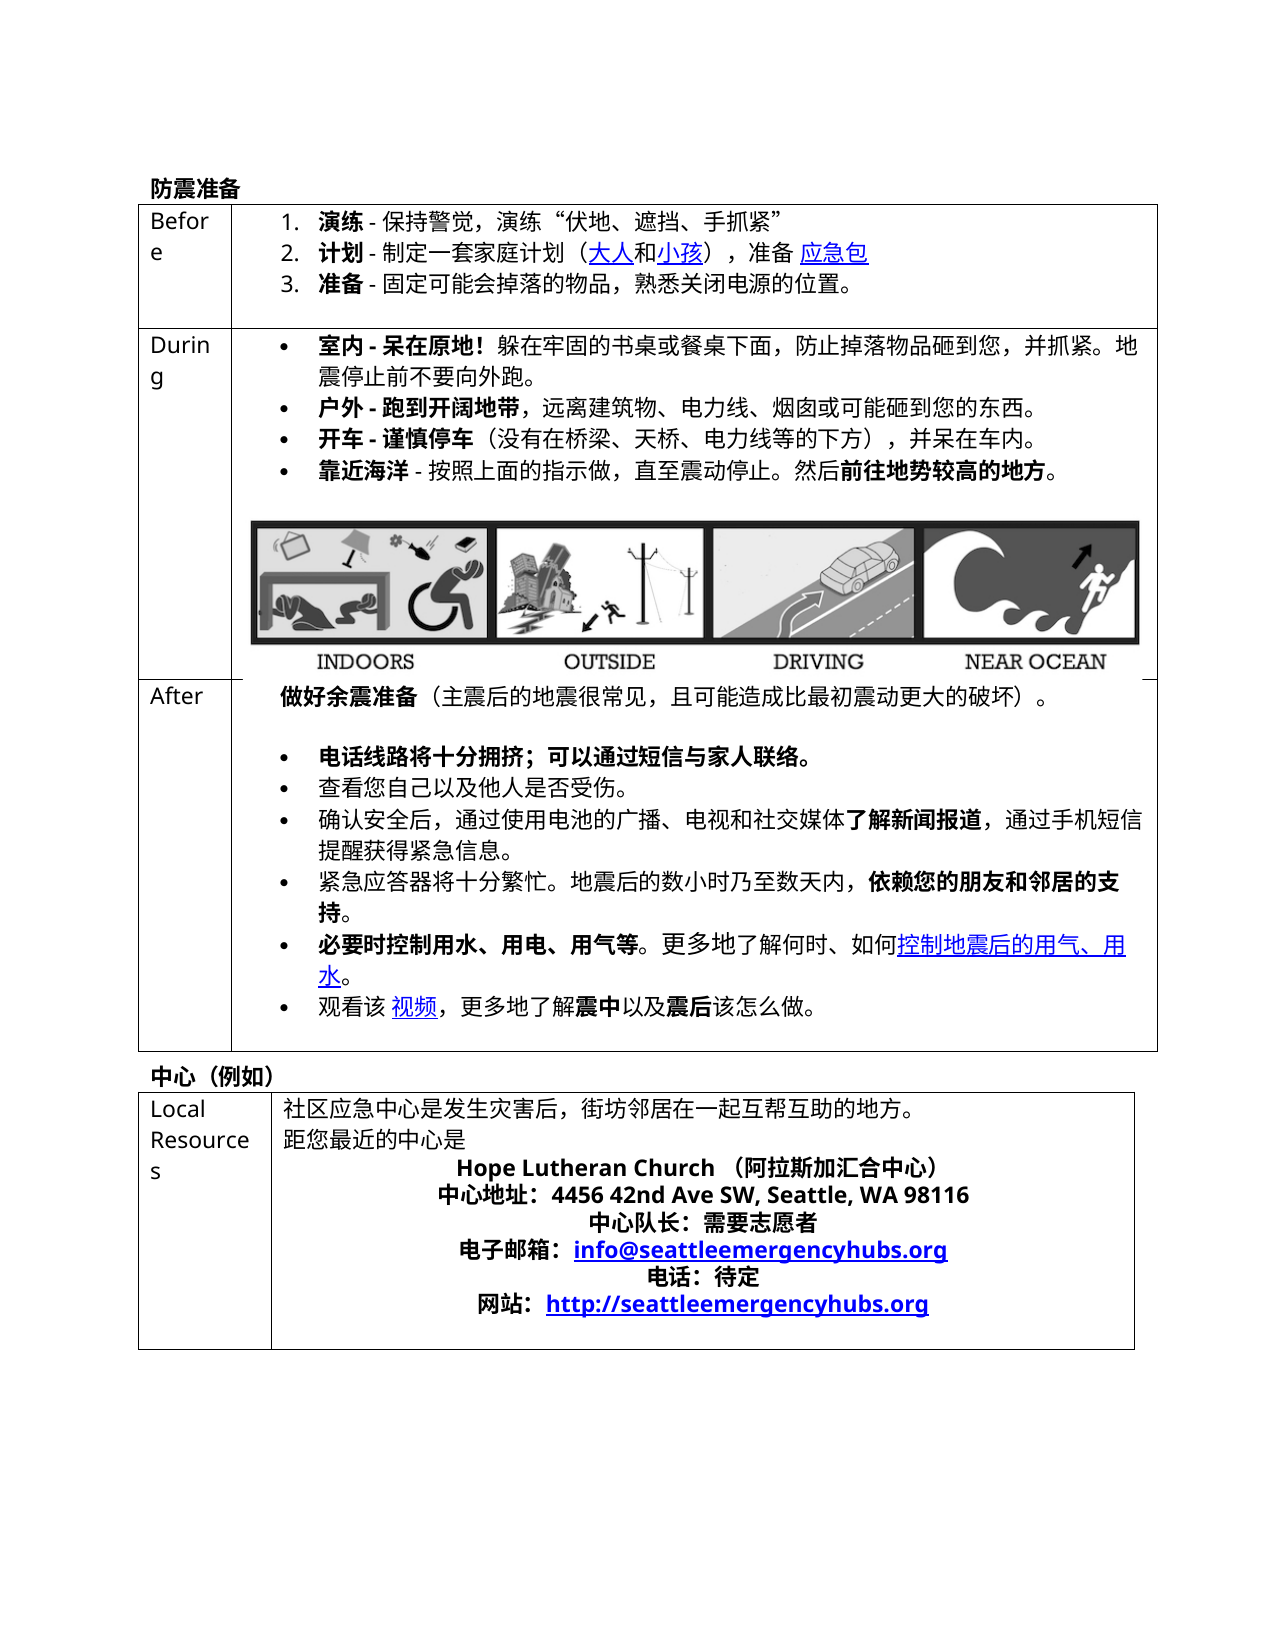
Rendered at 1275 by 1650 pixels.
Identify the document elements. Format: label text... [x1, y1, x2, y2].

picture [242, 514, 1143, 680]
table_cell After [139, 680, 231, 1051]
table_cell During [139, 329, 231, 679]
subtitle 防震准备 [150, 171, 1125, 204]
table_header 演练 - 保持警觉，演练“伏地、遮挡、手抓紧” 计划 - 制定一套家庭计划（大人和小孩），准备 应急包 准备 - 固定可能会掉落的物品，熟悉关闭电源的位置。 [232, 205, 1157, 328]
table_cell 做好余震准备（主震后的地震很常见，且可能造成比最初震动更大的破坏）。 电话线路将十分拥挤；可以通过短信与家人联络。 查看您自己以及他人是否受伤。 确认安全后，通过使用电池的广播、电视和社交媒体了解新闻报道，通过手机短信提醒获得紧急信息。 紧急应答器将十分繁忙。地震后的数小时乃至数天内，依赖您的朋友和邻居的支持。 必要时控制用水、用电、用气等。更多地了解何时、如何控制地震后的用气、用水。 观看该 视频，更多地了解震中以及震后该怎么做。 [232, 680, 1157, 1051]
table_header 社区应急中心是发生灾害后，街坊邻居在一起互帮互助的地方。 距您最近的中心是 Hope Lutheran Church （阿拉斯加汇合中心） 中心地址：4456 42nd Ave SW, Seattle, WA 98116 中心队长：需要志愿者 电子邮箱：info@seattleemergencyhubs.org 电话：待定 网站：http://seattleemergencyhubs.org [272, 1093, 1134, 1349]
table_cell 室内 - 呆在原地！躲在牢固的书桌或餐桌下面，防止掉落物品砸到您，并抓紧。地震停止前不要向外跑。 户外 - 跑到开阔地带，远离建筑物、电力线、烟囱或可能砸到您的东西。 开车 - 谨慎停车（没有在桥梁、天桥、电力线等的下方），并呆在车内。 靠近海洋 - 按照上面的指示做，直至震动停止。然后前往地势较高的地方。 [232, 329, 1157, 679]
table_header Before [139, 205, 231, 328]
table_header Local Resources [139, 1093, 271, 1349]
subtitle 中心（例如） [150, 1058, 1125, 1092]
